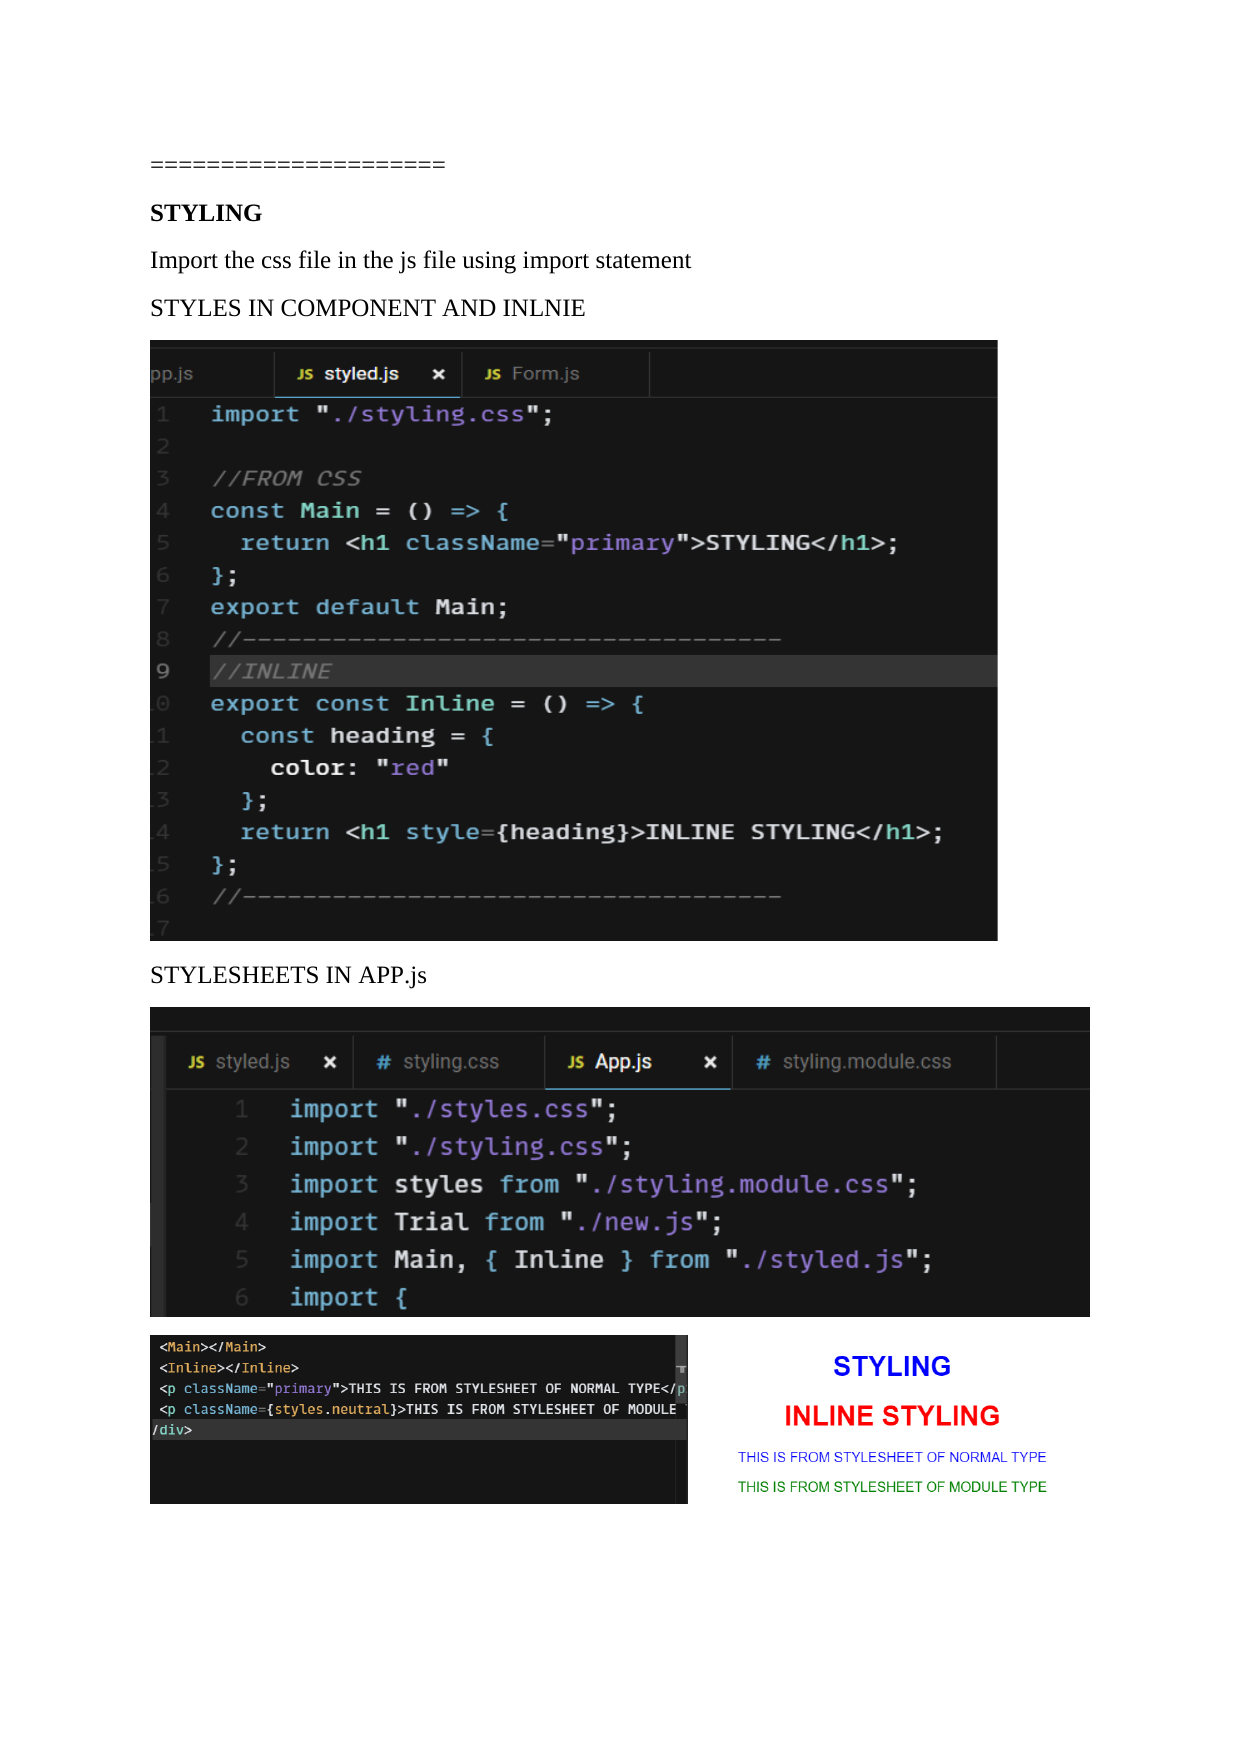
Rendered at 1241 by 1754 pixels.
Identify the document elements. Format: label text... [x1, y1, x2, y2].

picture [150, 1335, 1091, 1504]
picture [150, 1007, 1090, 1317]
picture [150, 340, 998, 941]
text STYLES IN COMPONENT AND INLNIE [150, 293, 1090, 322]
text STYLESHEETS IN APP.js [150, 960, 1090, 988]
text STYLING [150, 198, 1090, 226]
text ===================== [150, 150, 1090, 179]
text Import the css file in the js file using import statement [150, 245, 1090, 274]
